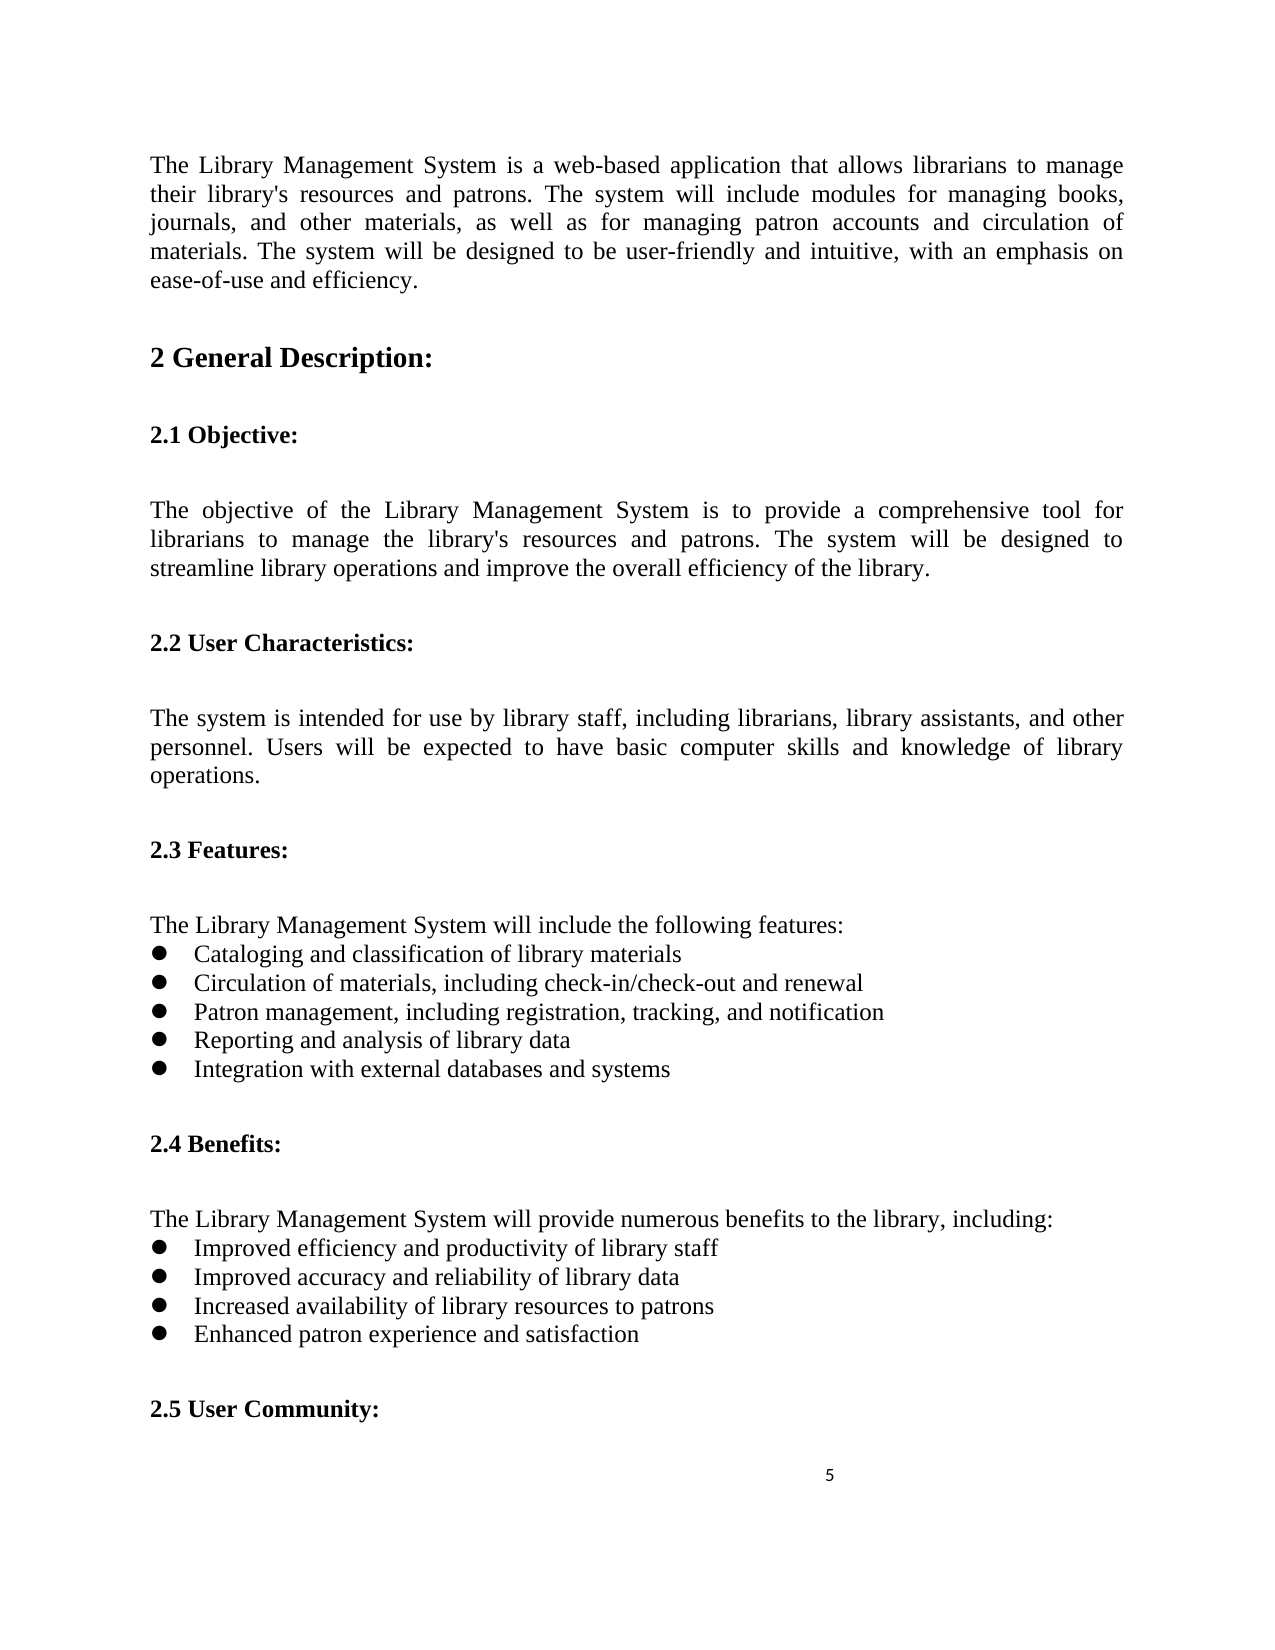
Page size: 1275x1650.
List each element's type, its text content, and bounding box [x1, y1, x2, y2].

list Enhanced patron experience and satisfaction [150, 1319, 1125, 1348]
list Cataloging and classification of library materials [150, 939, 1125, 968]
text 2.4 Benefits: [150, 1129, 1125, 1158]
list Integration with external databases and systems [150, 1054, 1125, 1083]
text 2.1 Objective: [150, 420, 1125, 449]
text The Library Management System will provide numerous benefits to the library, including: [150, 1204, 1125, 1233]
list Increased availability of library resources to patrons [150, 1291, 1125, 1319]
list Improved accuracy and reliability of library data [150, 1262, 1125, 1291]
list Patron management, including registration, tracking, and notification [150, 997, 1125, 1026]
text 2.3 Features: [150, 835, 1125, 864]
text The Library Management System will include the following features: [150, 911, 1125, 939]
text 2 General Description: [150, 340, 1125, 374]
list Reporting and analysis of library data [150, 1026, 1125, 1054]
text The system is intended for use by library staff, including librarians, library assistants, and other personnel. Users will be expected to have basic computer skills and knowledge of library operations. [150, 703, 1125, 789]
text The Library Management System is a web-based application that allows librarians to manage their library's resources and patrons. The system will include modules for managing books, journals, and other materials, as well as for managing patron accounts and circulation of materials. The system will be designed to be user-friendly and intuitive, with an emphasis on ease-of-use and efficiency. [150, 150, 1125, 294]
text 2.2 User Characteristics: [150, 628, 1125, 656]
text The objective of the Library Management System is to provide a comprehensive tool for librarians to manage the library's resources and patrons. The system will be designed to streamline library operations and improve the overall efficiency of the library. [150, 495, 1125, 581]
list Circulation of materials, including check-in/check-out and renewal [150, 968, 1125, 997]
text 2.5 User Community: [150, 1394, 1125, 1423]
list Improved efficiency and productivity of library staff [150, 1233, 1125, 1262]
